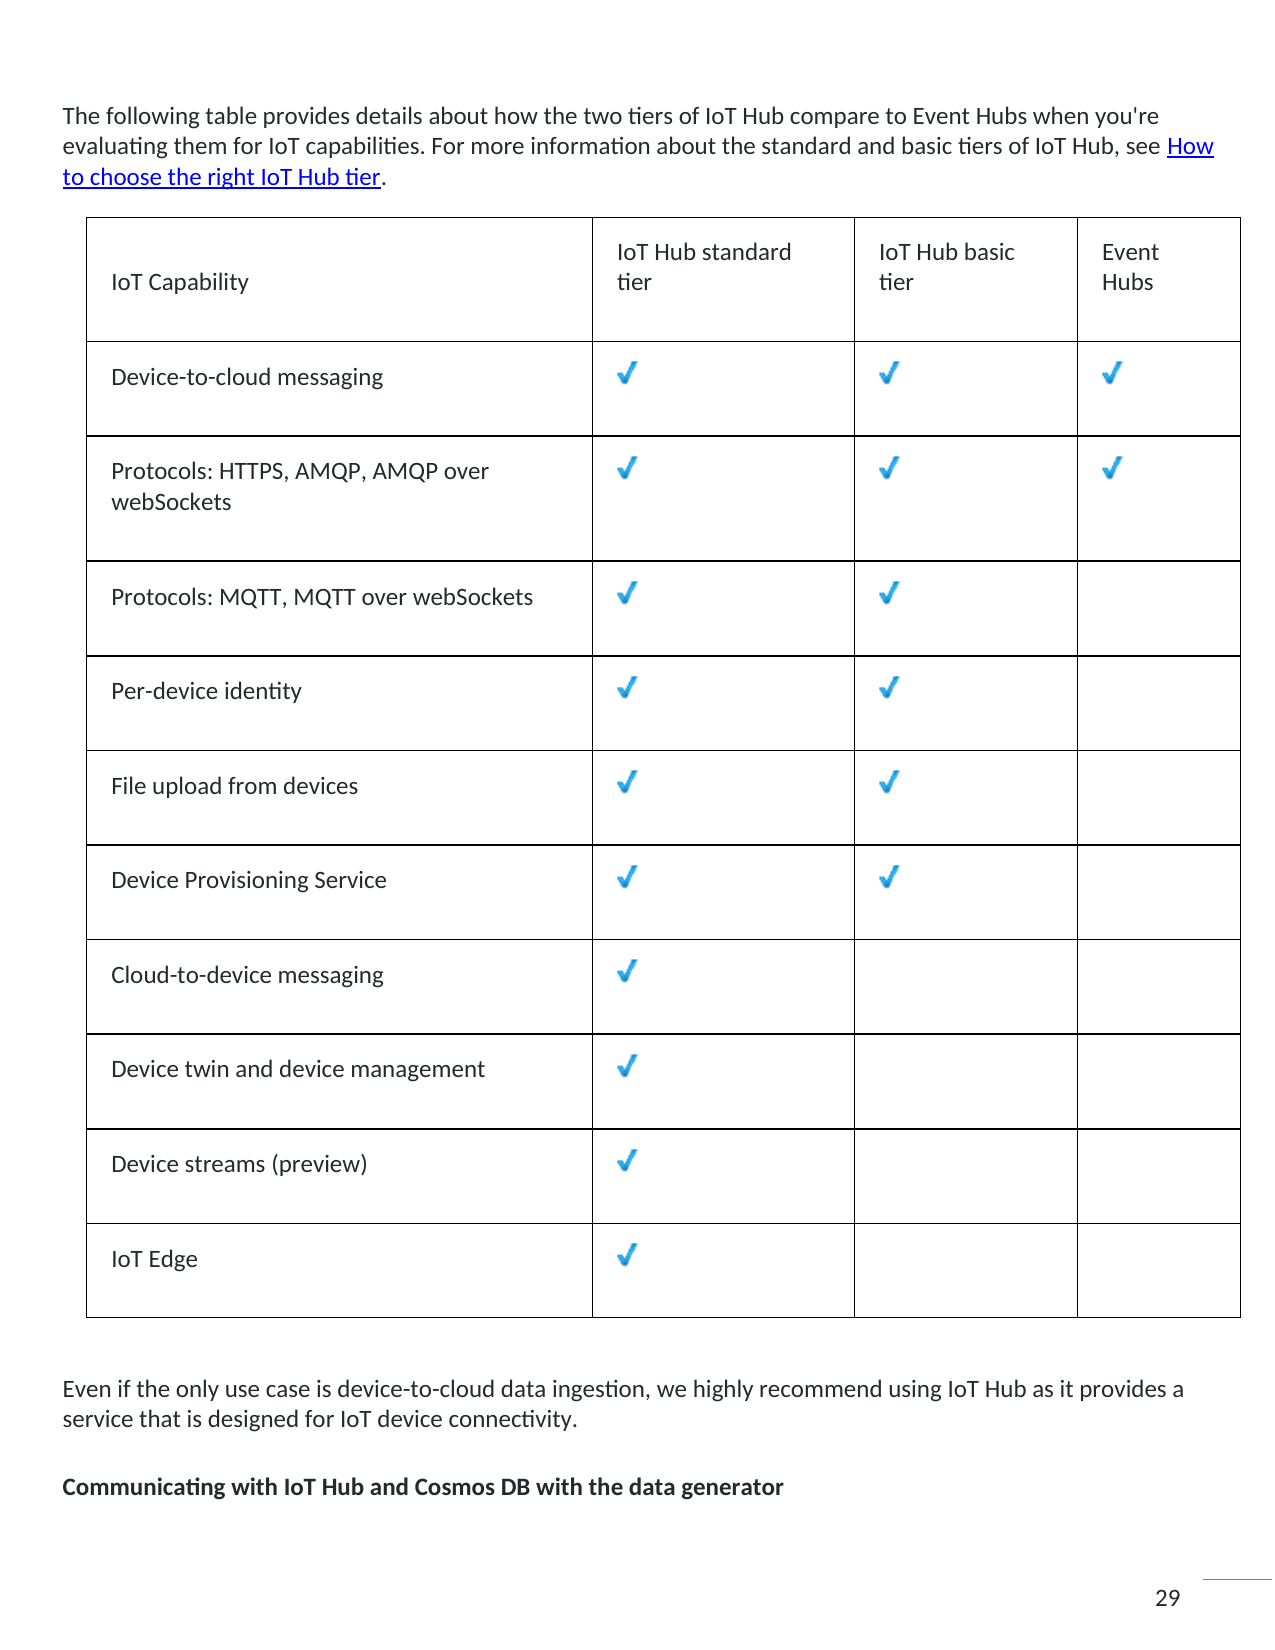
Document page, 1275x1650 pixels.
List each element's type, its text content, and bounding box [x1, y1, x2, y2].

table_cell [593, 1035, 854, 1128]
picture [616, 769, 642, 795]
picture [878, 864, 904, 890]
picture [616, 1053, 642, 1079]
picture [1101, 361, 1127, 386]
table_cell [593, 342, 854, 435]
table_cell File upload from devices [87, 751, 592, 844]
table_header IoT Hub standard tier [593, 218, 854, 341]
picture [878, 361, 904, 386]
table_cell [855, 562, 1077, 655]
picture [1101, 455, 1127, 481]
text Even if the only use case is device-to-cloud data ingestion, we highly recommend using IoT Hub as it provides a service that is designed for IoT device connectivity. [62, 1373, 1219, 1434]
table_cell Per-device identity [87, 657, 592, 749]
table_cell [855, 342, 1077, 435]
table_cell Device streams (preview) [87, 1130, 592, 1222]
table_cell [1078, 657, 1240, 749]
table_cell [593, 437, 854, 560]
table_cell [1078, 1224, 1240, 1317]
picture [616, 1242, 642, 1268]
table_cell [855, 751, 1077, 844]
table_cell [855, 657, 1077, 749]
table_cell [593, 846, 854, 939]
picture [616, 675, 642, 700]
table_cell Device Provisioning Service [87, 846, 592, 939]
table_cell [1078, 940, 1240, 1033]
table_cell [855, 846, 1077, 939]
table_header IoT Capability [87, 218, 592, 341]
table_cell [855, 1224, 1077, 1317]
picture [878, 675, 904, 700]
table_cell Device twin and device management [87, 1035, 592, 1128]
table_header IoT Hub basic tier [855, 218, 1077, 341]
picture [616, 580, 642, 606]
picture [616, 455, 642, 481]
table_cell [855, 940, 1077, 1033]
table_cell [593, 1224, 854, 1317]
picture [616, 361, 642, 386]
picture [616, 958, 642, 984]
table_cell [593, 562, 854, 655]
table_cell [1078, 437, 1240, 560]
table_cell [593, 940, 854, 1033]
picture [616, 1148, 642, 1173]
table_cell [593, 1130, 854, 1222]
table_cell [593, 657, 854, 749]
table_cell [1078, 846, 1240, 939]
table_cell [593, 751, 854, 844]
table_cell [1078, 562, 1240, 655]
picture [878, 580, 904, 606]
table_cell Protocols: MQTT, MQTT over webSockets [87, 562, 592, 655]
table_cell [1078, 342, 1240, 435]
table_cell [855, 1035, 1077, 1128]
table_cell Device-to-cloud messaging [87, 342, 592, 435]
table_cell IoT Edge [87, 1224, 592, 1317]
text The following table provides details about how the two tiers of IoT Hub compare to Event Hubs when you're evaluating them for IoT capabilities. For more information about the standard and basic tiers of IoT Hub, see How to choose the right IoT Hub tier. [62, 100, 1219, 192]
table_cell [1078, 751, 1240, 844]
table_cell [1078, 1130, 1240, 1222]
table_cell [855, 437, 1077, 560]
table_cell Protocols: HTTPS, AMQP, AMQP over webSockets [87, 437, 592, 560]
table_header Event Hubs [1078, 218, 1240, 341]
picture [616, 864, 642, 890]
table_cell [1078, 1035, 1240, 1128]
table_cell Cloud-to-device messaging [87, 940, 592, 1033]
picture [878, 769, 904, 795]
subtitle Communicating with IoT Hub and Cosmos DB with the data generator [62, 1472, 1219, 1502]
picture [878, 455, 904, 481]
table_cell [855, 1130, 1077, 1222]
